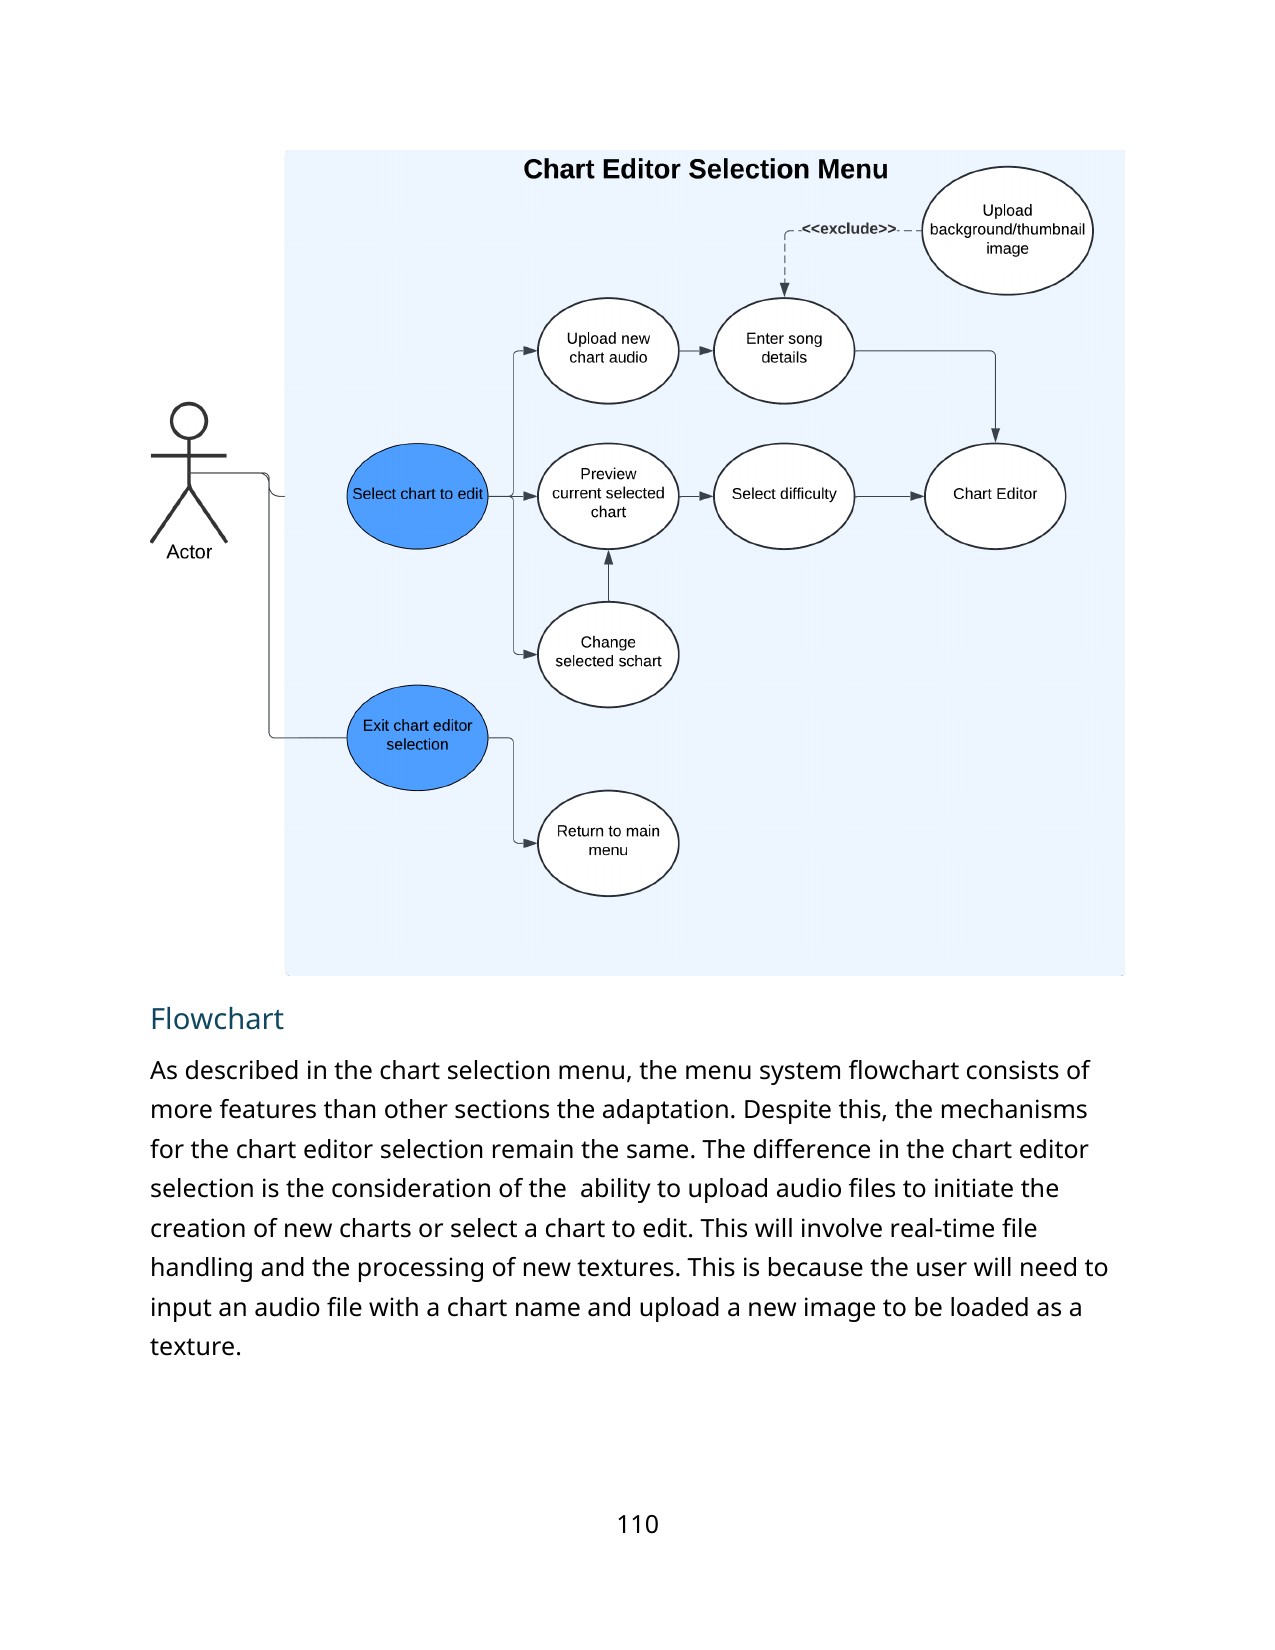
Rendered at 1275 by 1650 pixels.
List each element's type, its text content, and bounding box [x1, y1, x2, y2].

subtitle Flowchart [150, 998, 1125, 1038]
text As described in the chart selection menu, the menu system flowchart consists of more features than other sections the adaptation. Despite this, the mechanisms for the chart editor selection remain the same. The difference in the chart editor selection is the consideration of the ability to upload audio files to initiate the creation of new charts or select a chart to edit. This will involve real-time file handling and the processing of new textures. This is because the user will need to input an audio file with a chart name and upload a new image to be loaded as a texture. [150, 1052, 1125, 1363]
picture [150, 150, 1125, 976]
